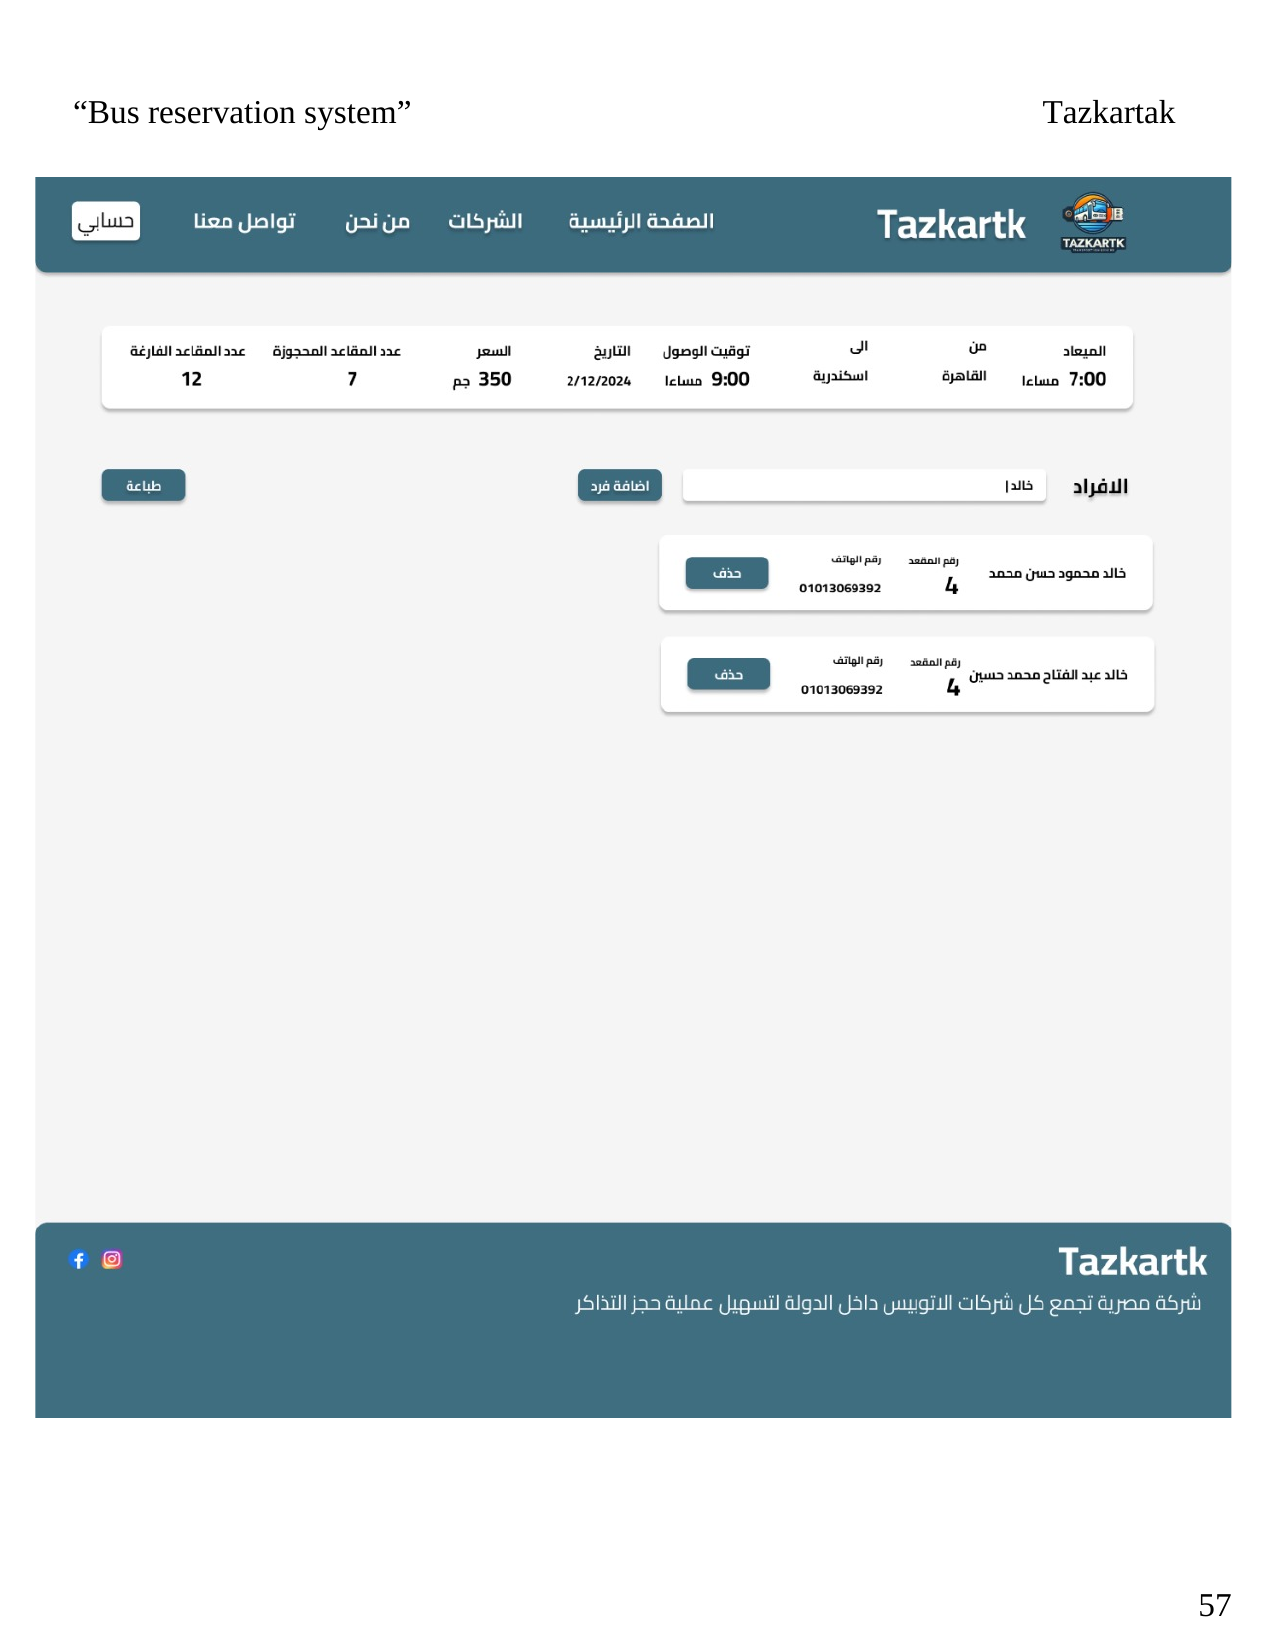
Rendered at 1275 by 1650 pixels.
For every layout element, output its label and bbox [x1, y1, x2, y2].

picture [35, 177, 1232, 1418]
